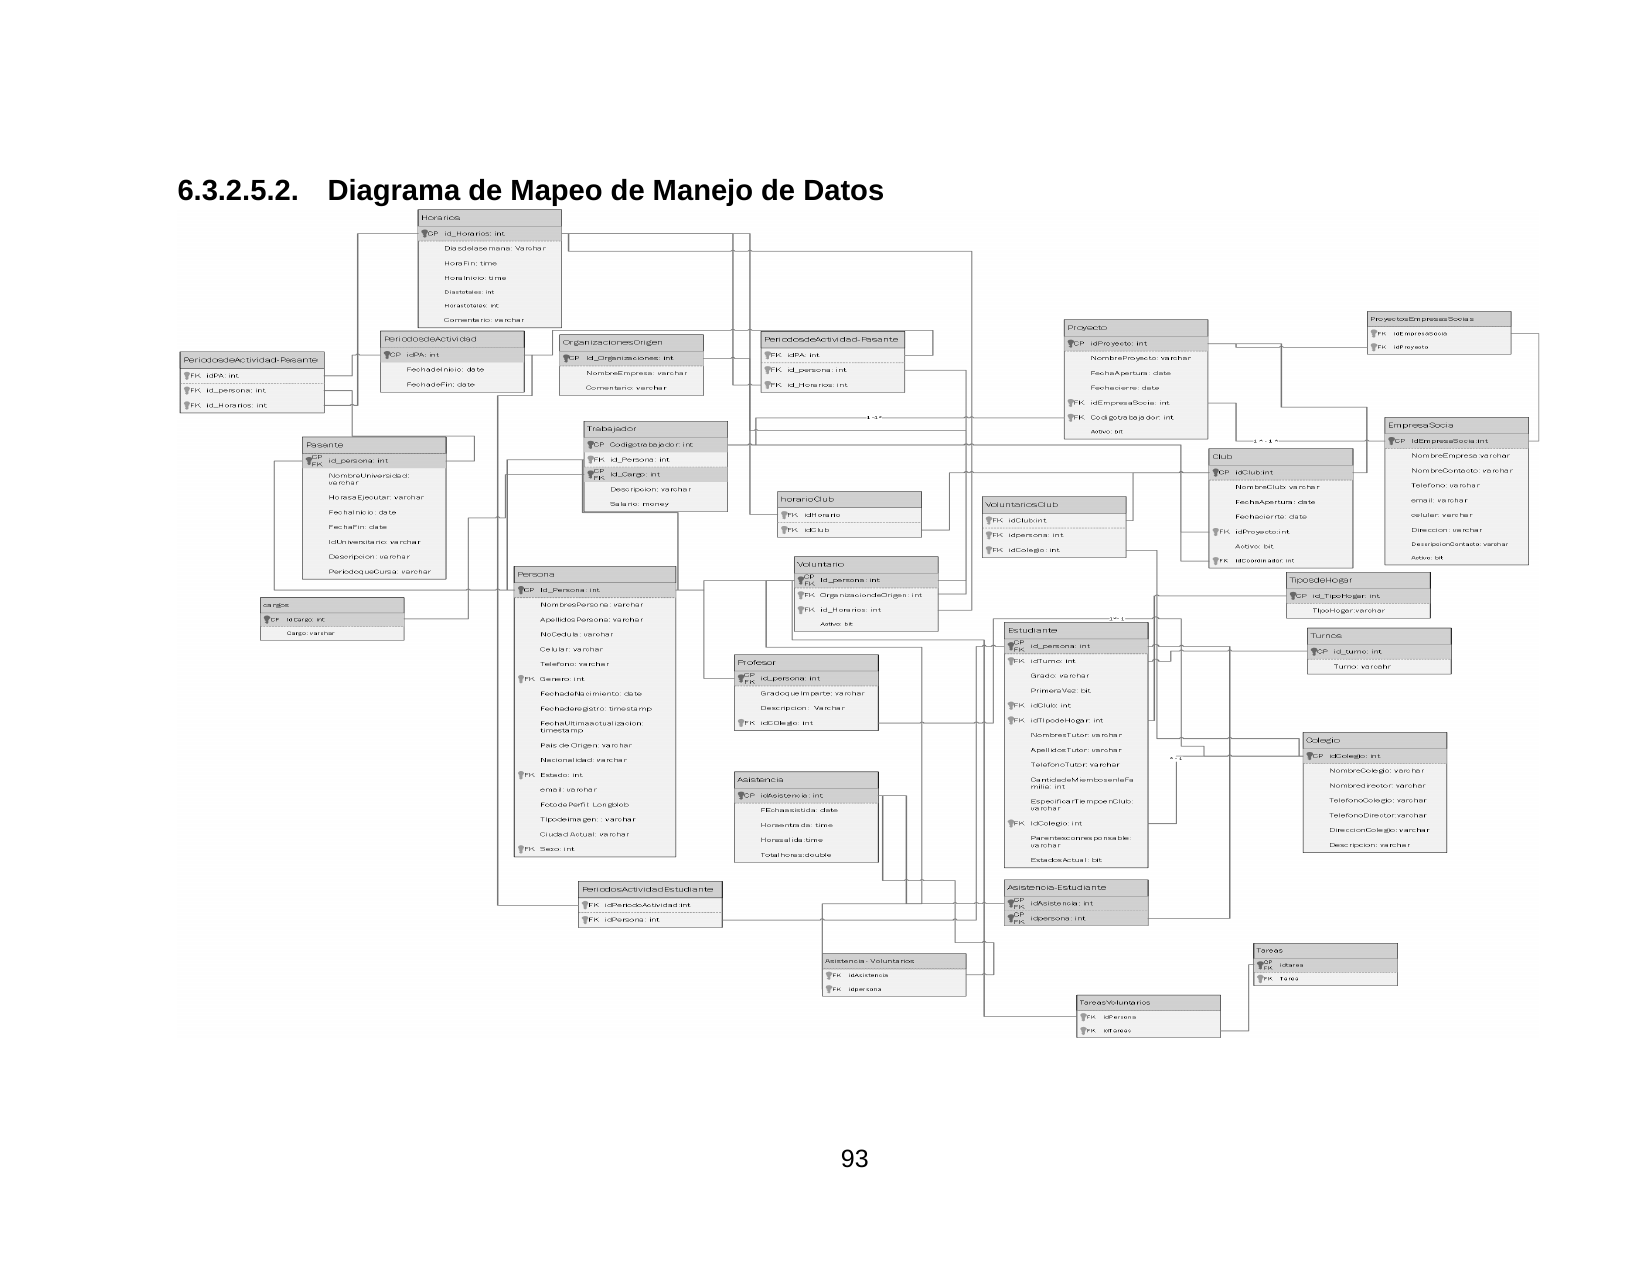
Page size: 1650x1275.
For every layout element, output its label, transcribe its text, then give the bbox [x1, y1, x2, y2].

picture [177, 209, 1540, 1038]
subtitle Diagrama de Mapeo de Manejo de Datos [177, 173, 1532, 206]
